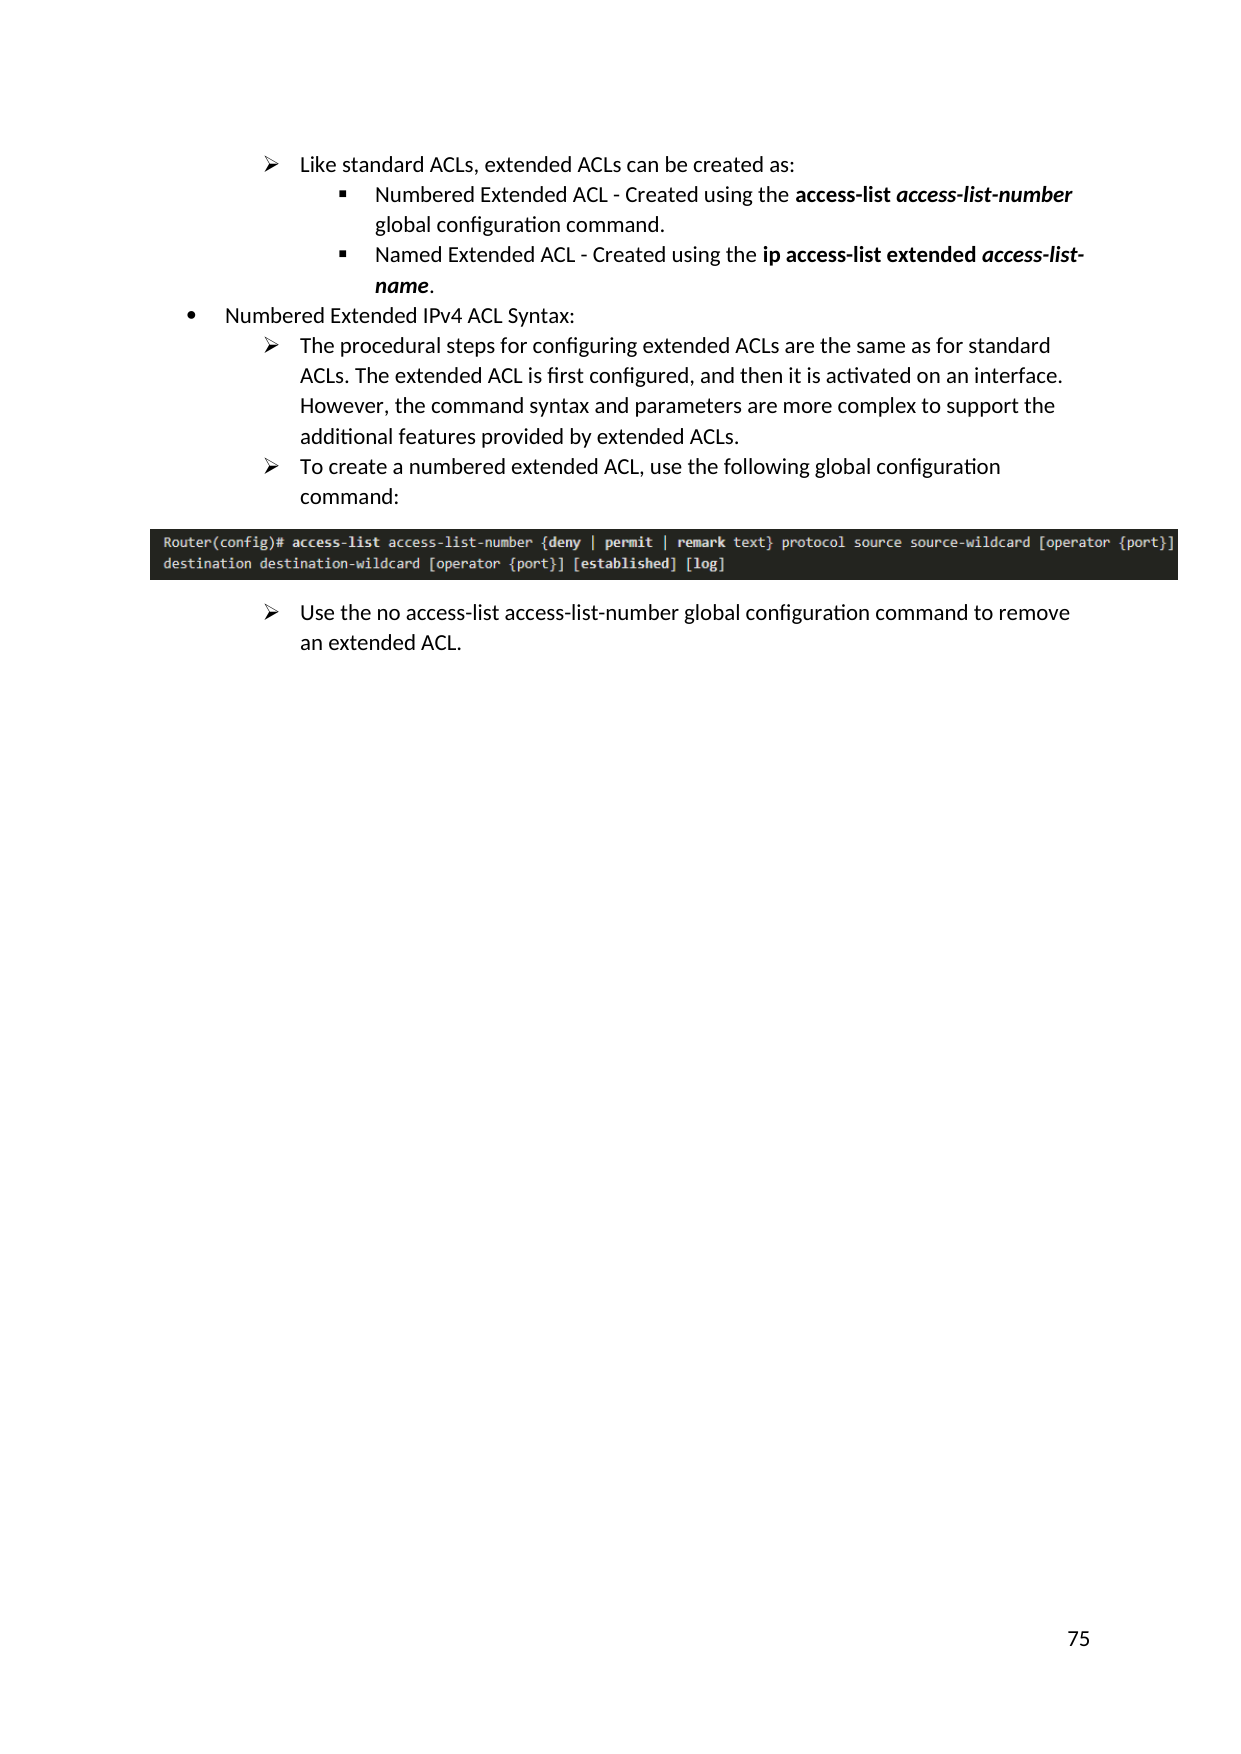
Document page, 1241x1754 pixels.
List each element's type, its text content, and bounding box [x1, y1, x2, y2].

list The procedural steps for configuring extended ACLs are the same as for standard ACLs. The extended ACL is first configured, and then it is activated on an interface. However, the command syntax and parameters are more complex to support the additional features provided by extended ACLs. [262, 331, 1090, 450]
list To create a numbered extended ACL, use the following global configuration command: [262, 452, 1090, 510]
list Numbered Extended IPv4 ACL Syntax: [187, 301, 1090, 329]
list Like standard ACLs, extended ACLs can be created as: [262, 150, 1090, 178]
list Named Extended ACL - Created using the ip access-list extended access-list-name. [337, 241, 1090, 299]
list Numbered Extended ACL - Created using the access-list access-list-number global configuration command. [337, 180, 1090, 238]
list Use the no access-list access-list-number global configuration command to remove an extended ACL. [262, 598, 1090, 656]
picture [150, 529, 1178, 580]
